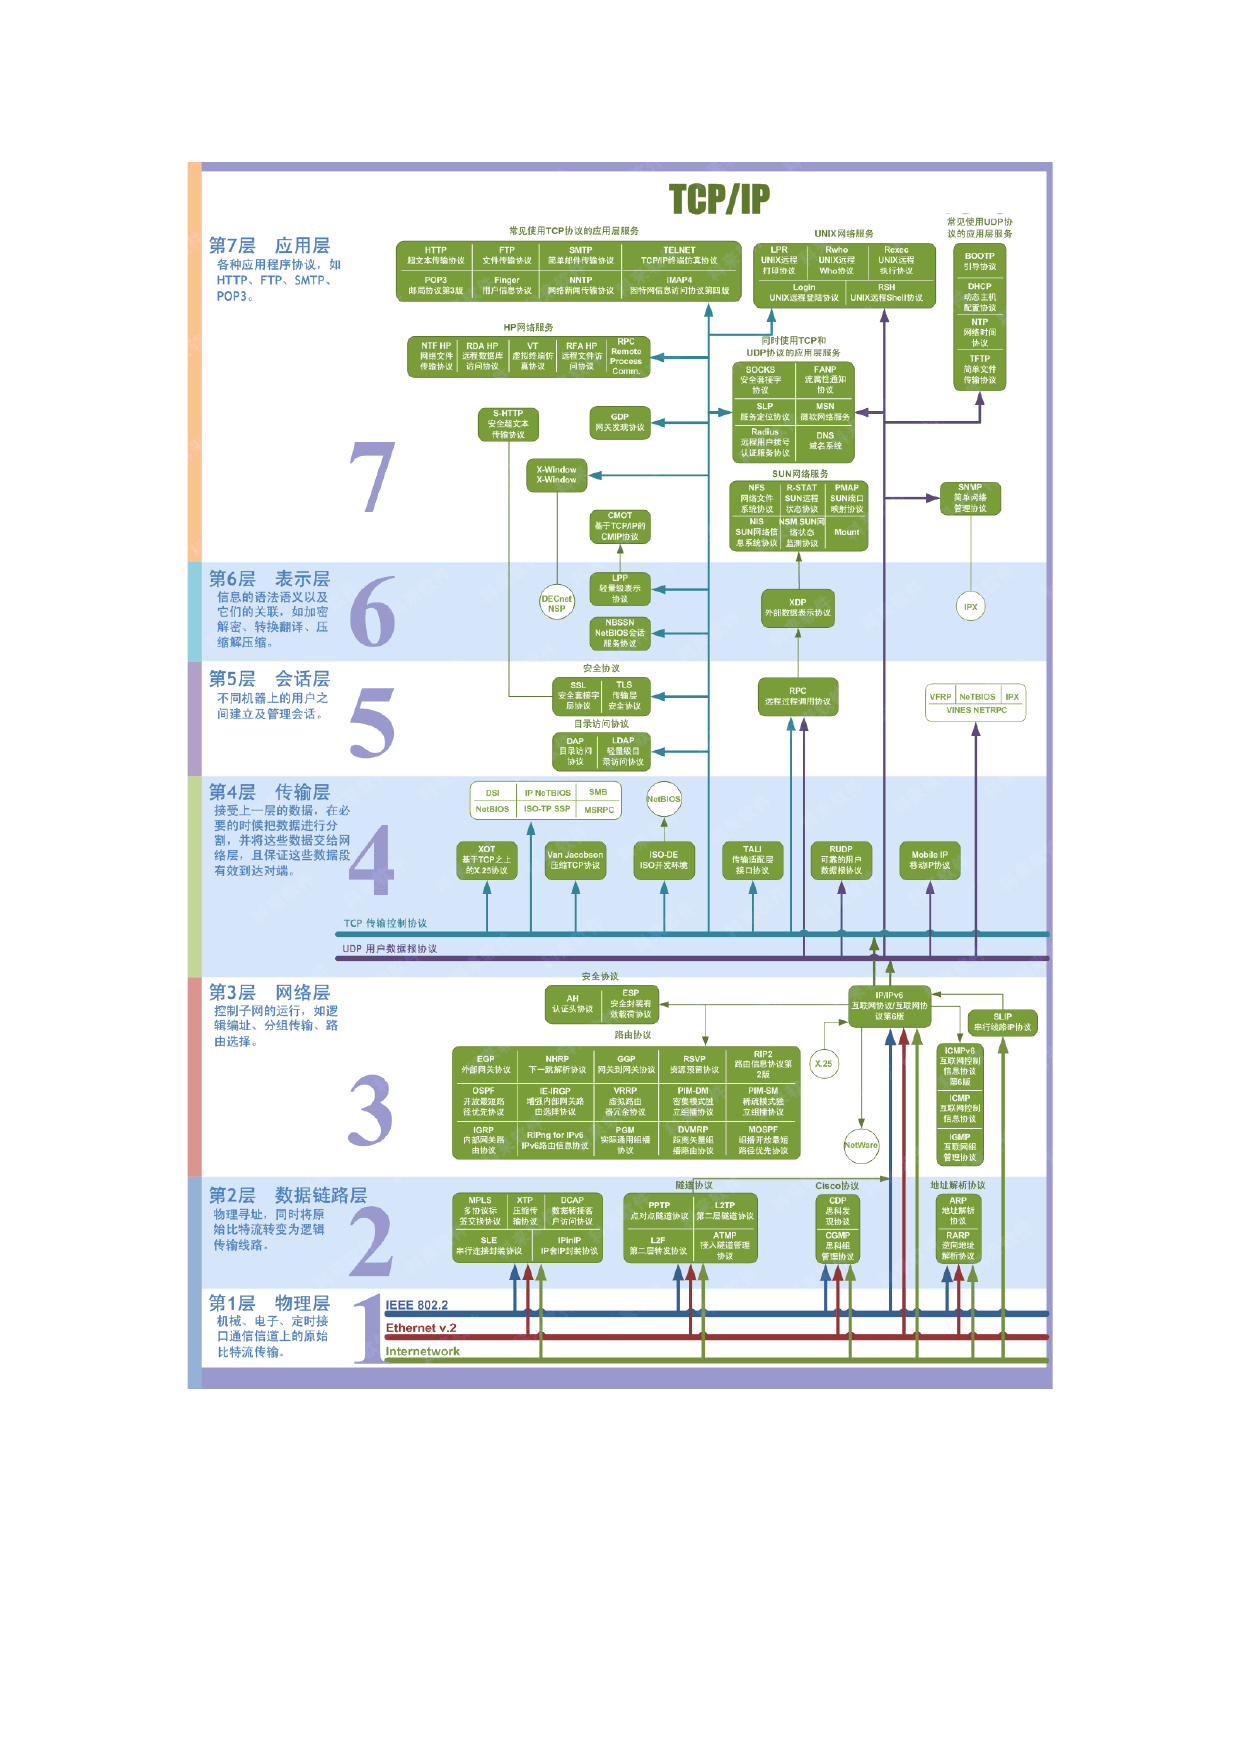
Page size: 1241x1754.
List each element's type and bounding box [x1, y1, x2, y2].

picture [187, 162, 1053, 1389]
